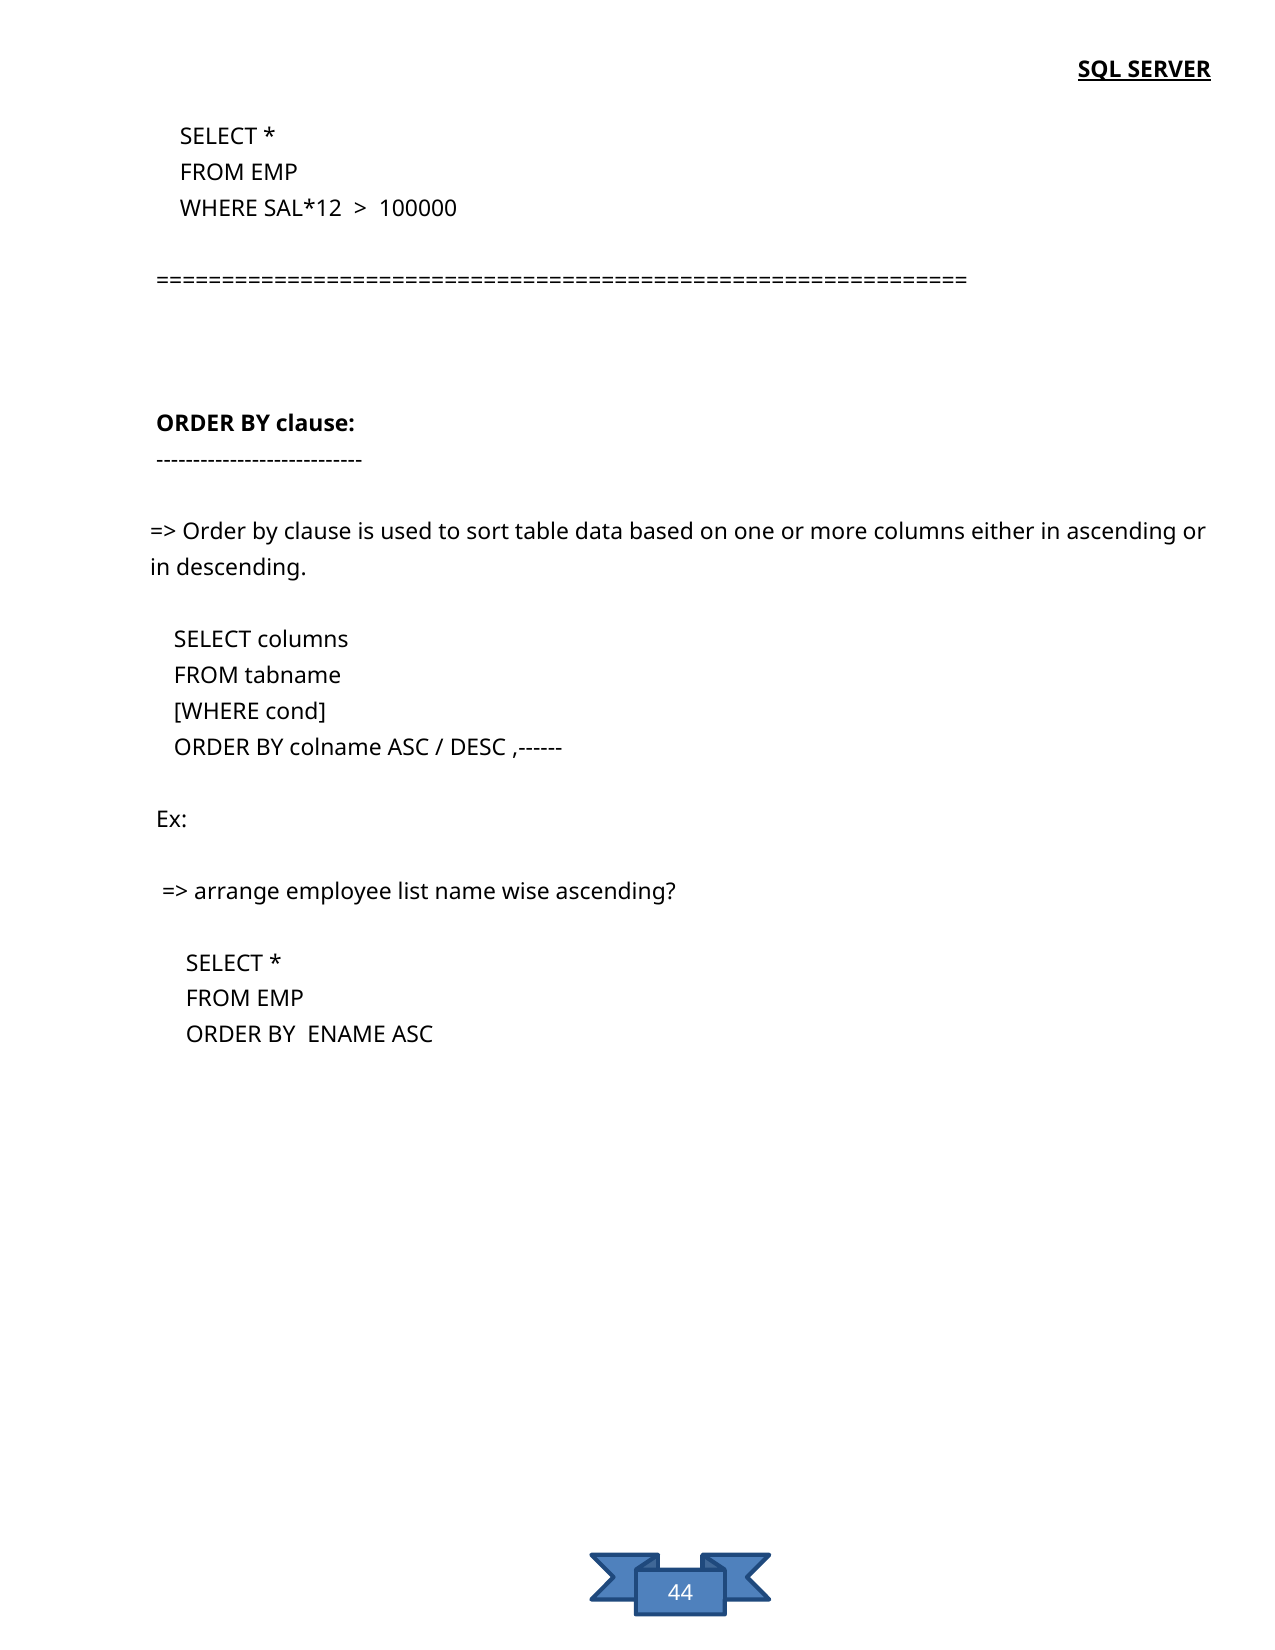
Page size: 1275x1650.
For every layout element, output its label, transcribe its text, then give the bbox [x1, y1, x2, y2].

text ORDER BY ENAME ASC [150, 1018, 1211, 1049]
text ============================================================== [150, 264, 1211, 295]
text [WHERE cond] [150, 695, 1211, 726]
text WHERE SAL*12 > 100000 [150, 192, 1211, 223]
text ---------------------------- [150, 443, 1211, 474]
text FROM tabname [150, 659, 1211, 690]
text SELECT * [150, 946, 1211, 978]
text Ex: [150, 803, 1211, 834]
text => arrange employee list name wise ascending? [150, 874, 1211, 906]
text ORDER BY colname ASC / DESC ,------ [150, 731, 1211, 762]
text SELECT columns [150, 623, 1211, 654]
text SELECT * [150, 120, 1211, 151]
text => Order by clause is used to sort table data based on one or more columns either in ascending or in descending. [150, 515, 1211, 582]
text FROM EMP [150, 982, 1211, 1014]
text ORDER BY clause: [150, 407, 1211, 439]
text FROM EMP [150, 156, 1211, 187]
